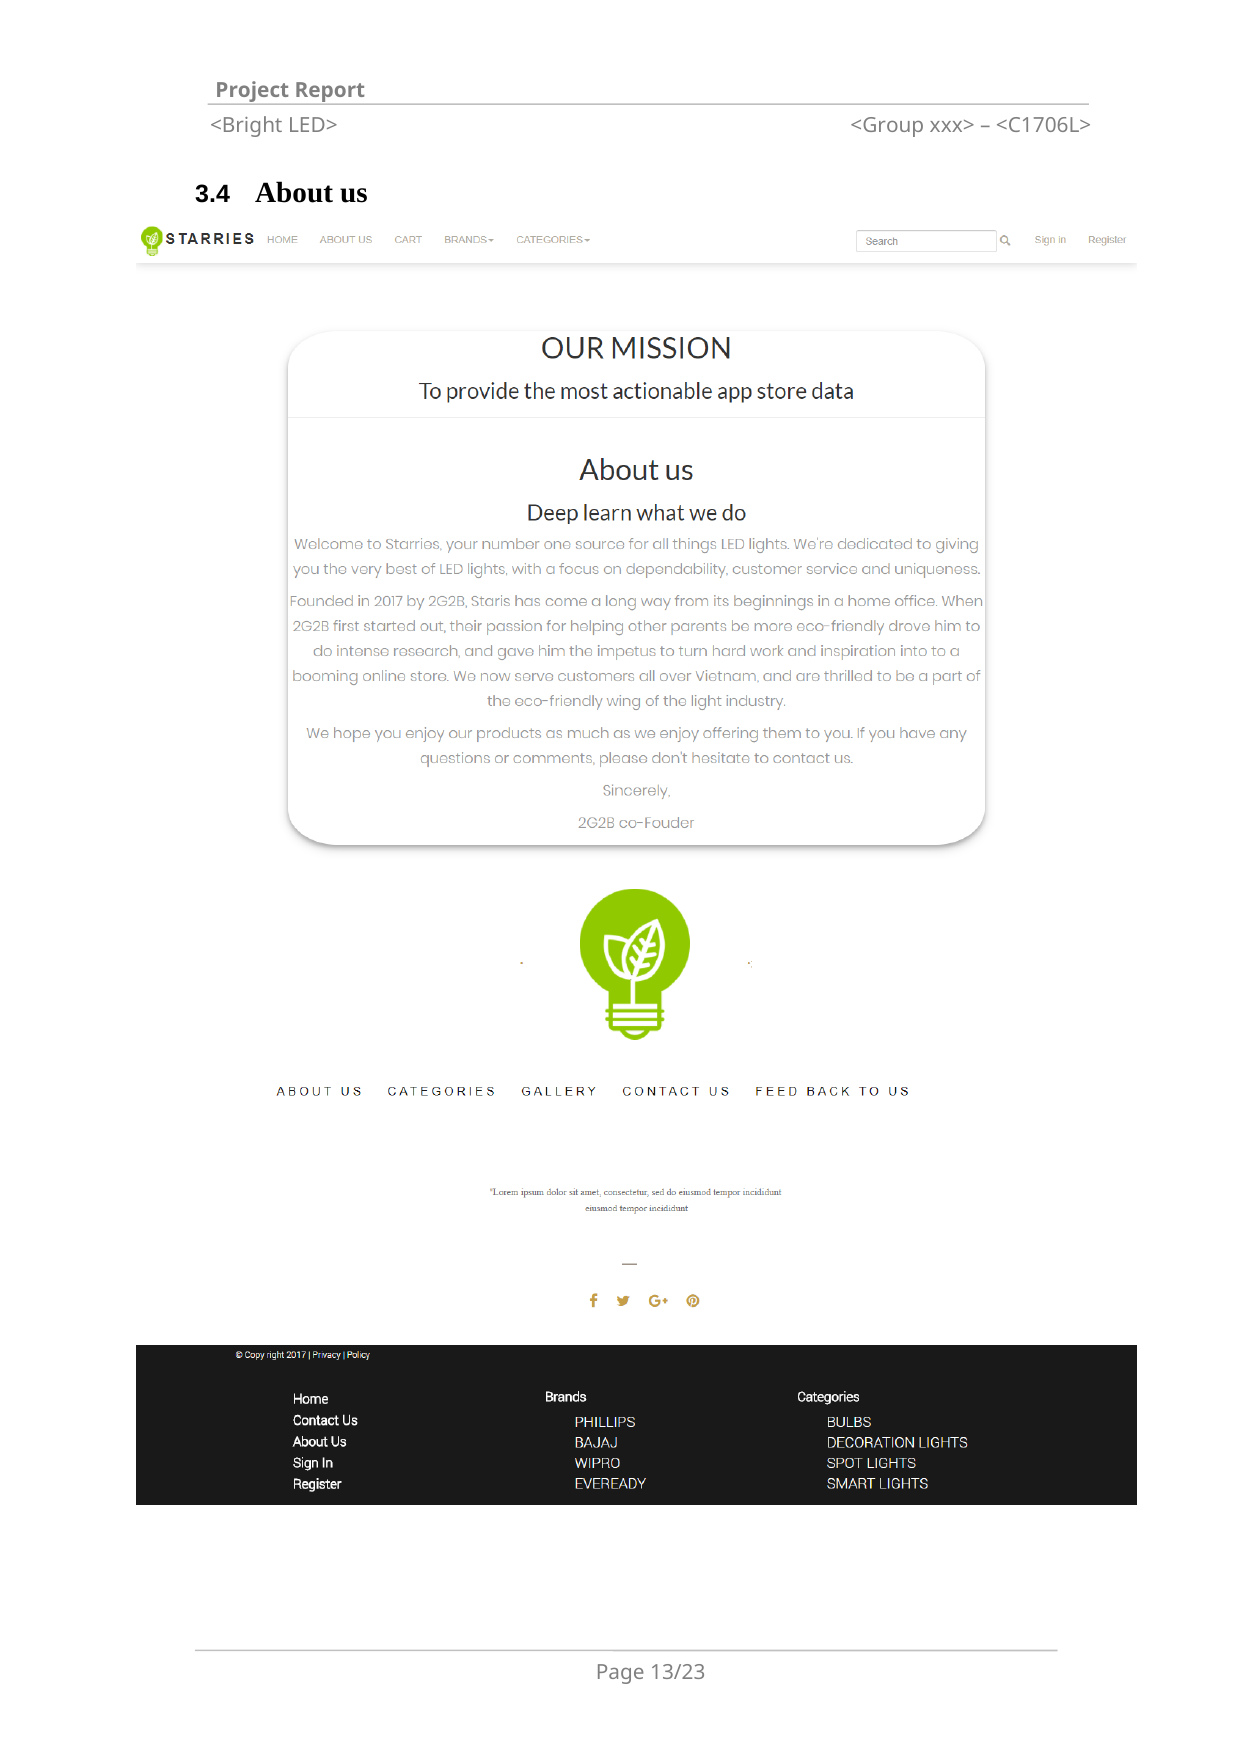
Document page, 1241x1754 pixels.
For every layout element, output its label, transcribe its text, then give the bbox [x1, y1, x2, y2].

subtitle About us [195, 175, 1106, 209]
picture [136, 221, 1137, 1505]
